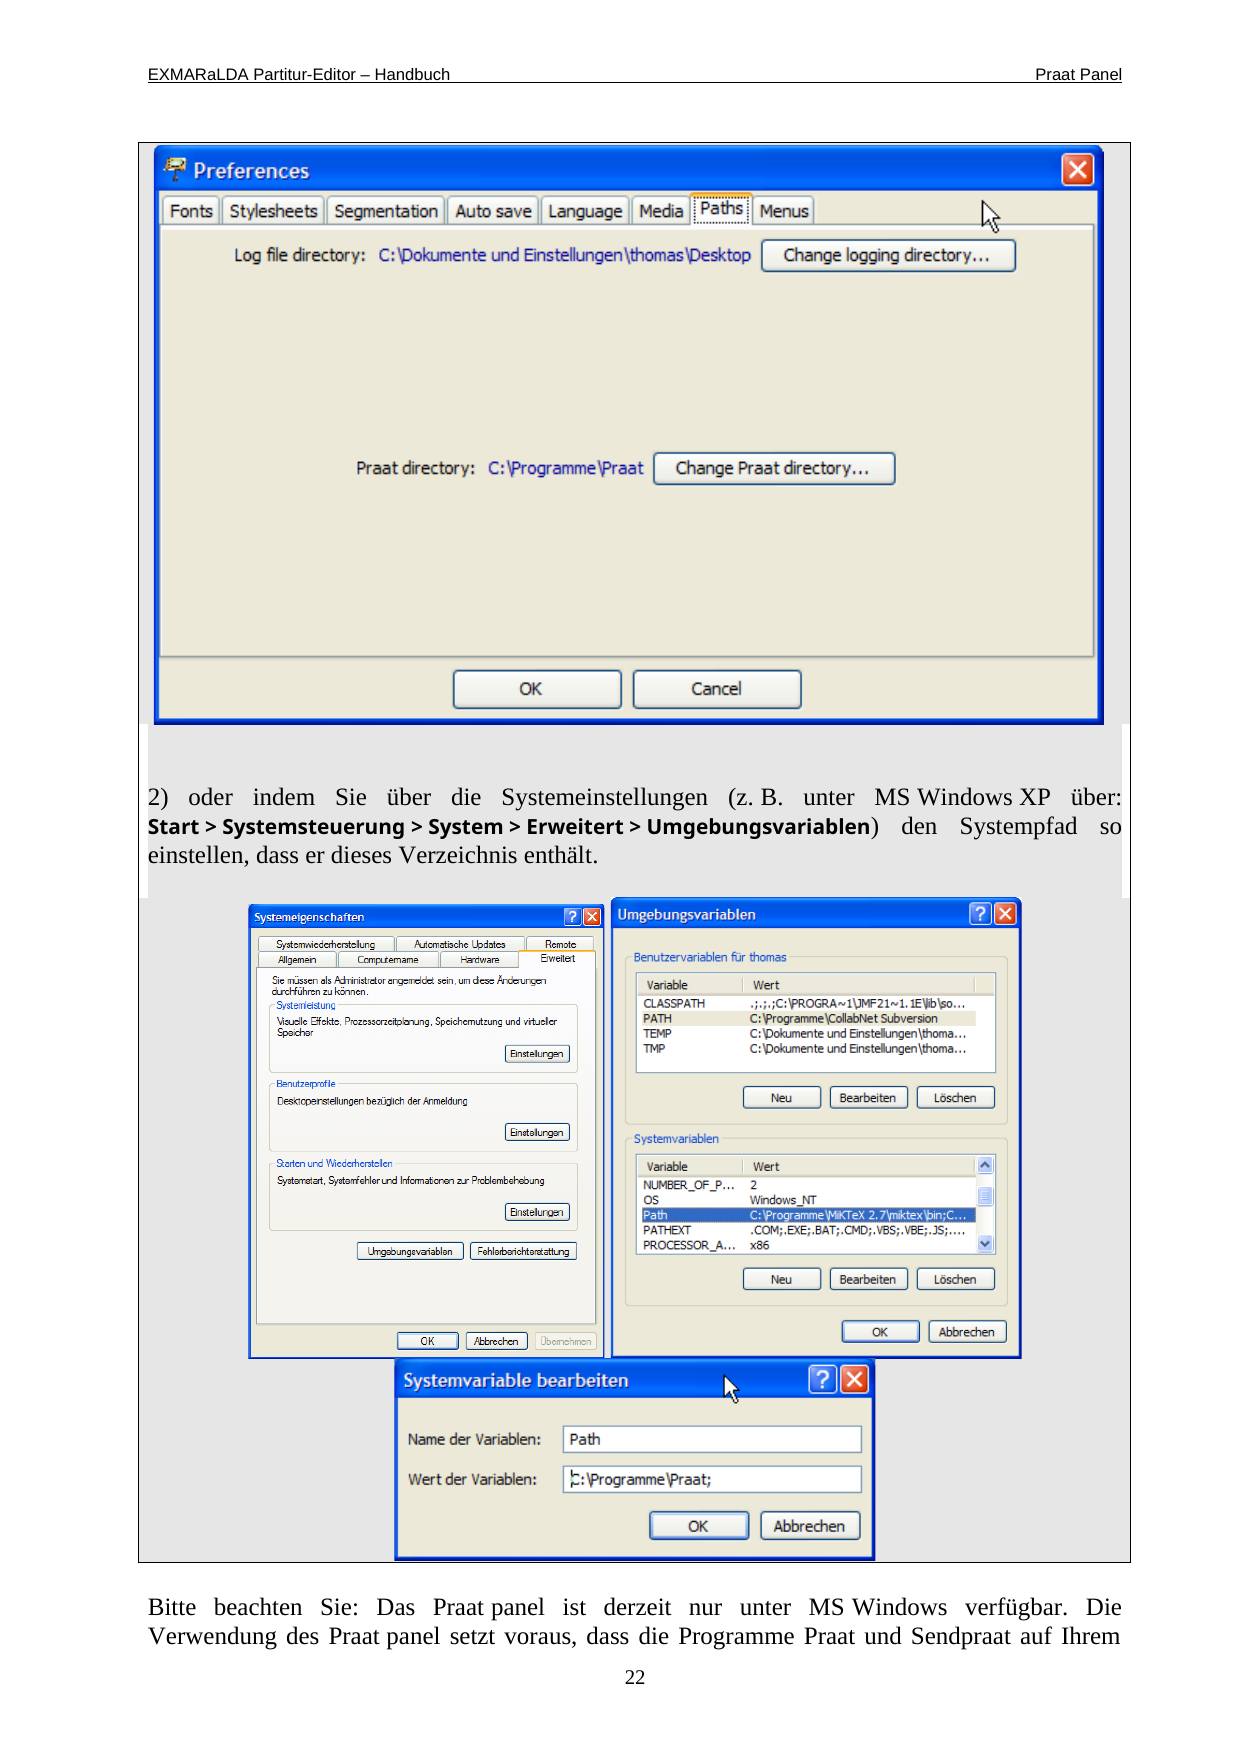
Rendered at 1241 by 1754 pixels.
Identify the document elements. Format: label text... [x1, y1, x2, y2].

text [148, 1592, 1122, 1650]
picture [153, 145, 1104, 725]
text 2) oder indem Sie über die Systemeinstellungen (z. B. unter MS Windows XP über: Start > Systemsteuerung > System > Erweitert > Umgebungsvariablen) den Systempfad so einstellen, dass er dieses Verzeichnis enthält. [148, 782, 1122, 869]
picture [248, 897, 1022, 1561]
